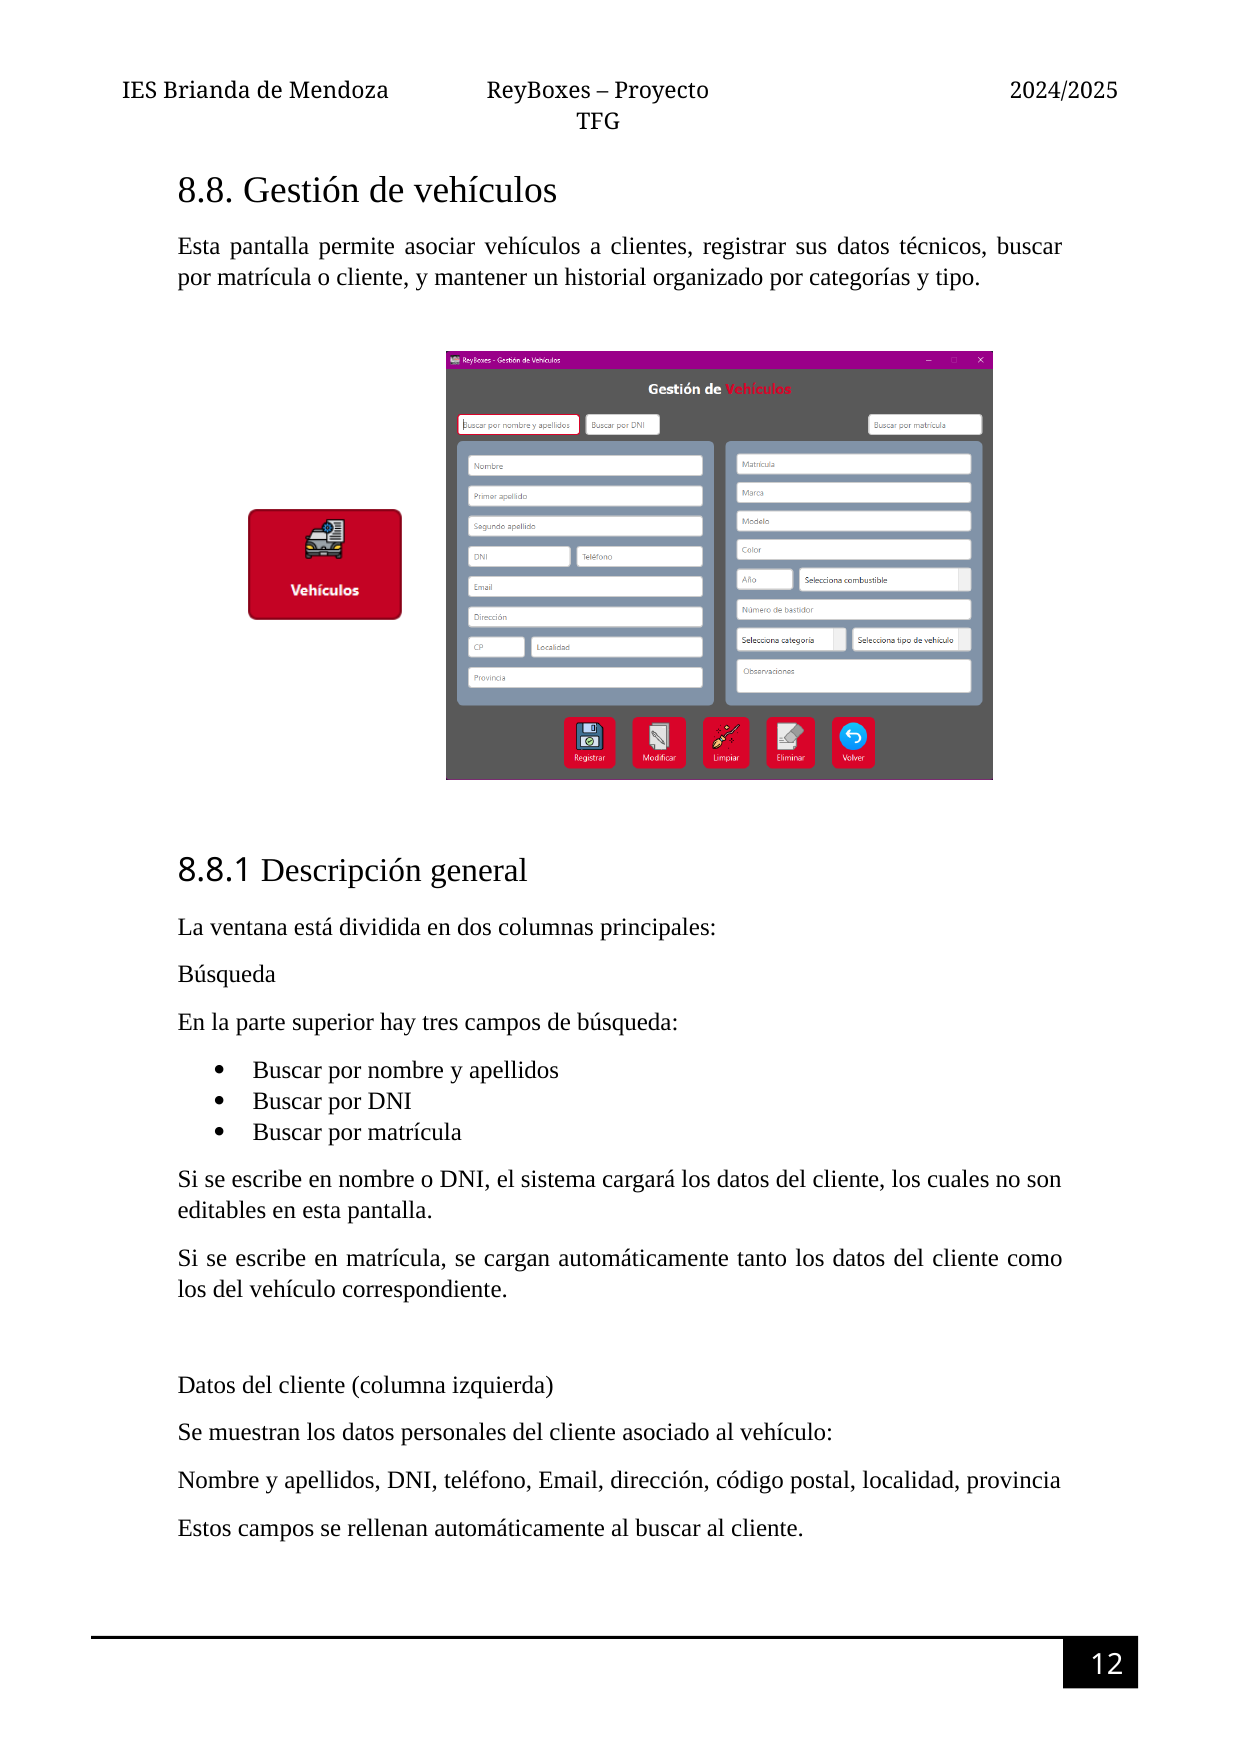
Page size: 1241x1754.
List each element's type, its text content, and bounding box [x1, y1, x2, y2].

picture [446, 351, 993, 780]
text Esta pantalla permite asociar vehículos a clientes, registrar sus datos técnicos, buscar por matrícula o cliente, y mantener un historial organizado por categorías y tipo. [177, 231, 1063, 291]
text Si se escribe en nombre o DNI, el sistema cargará los datos del cliente, los cuales no son editables en esta pantalla. [177, 1164, 1063, 1224]
text Se muestran los datos personales del cliente asociado al vehículo: [177, 1417, 1063, 1446]
text En la parte superior hay tres campos de búsqueda: [177, 1007, 1063, 1036]
text 8.8.1 Descripción general [177, 846, 1063, 891]
text Si se escribe en matrícula, se cargan automáticamente tanto los datos del cliente como los del vehículo correspondiente. [177, 1243, 1063, 1303]
text Estos campos se rellenan automáticamente al buscar al cliente. [177, 1513, 1063, 1542]
text 8.8. Gestión de vehículos [177, 167, 1063, 211]
text Búsqueda [177, 959, 1063, 988]
text Nombre y apellidos, DNI, teléfono, Email, dirección, código postal, localidad, provincia [177, 1465, 1063, 1494]
picture [247, 508, 403, 621]
text La ventana está dividida en dos columnas principales: [177, 912, 1063, 940]
list Buscar por nombre y apellidos [215, 1055, 1063, 1083]
list Buscar por DNI [215, 1086, 1063, 1114]
text Datos del cliente (columna izquierda) [177, 1370, 1063, 1398]
list Buscar por matrícula [215, 1117, 1063, 1146]
